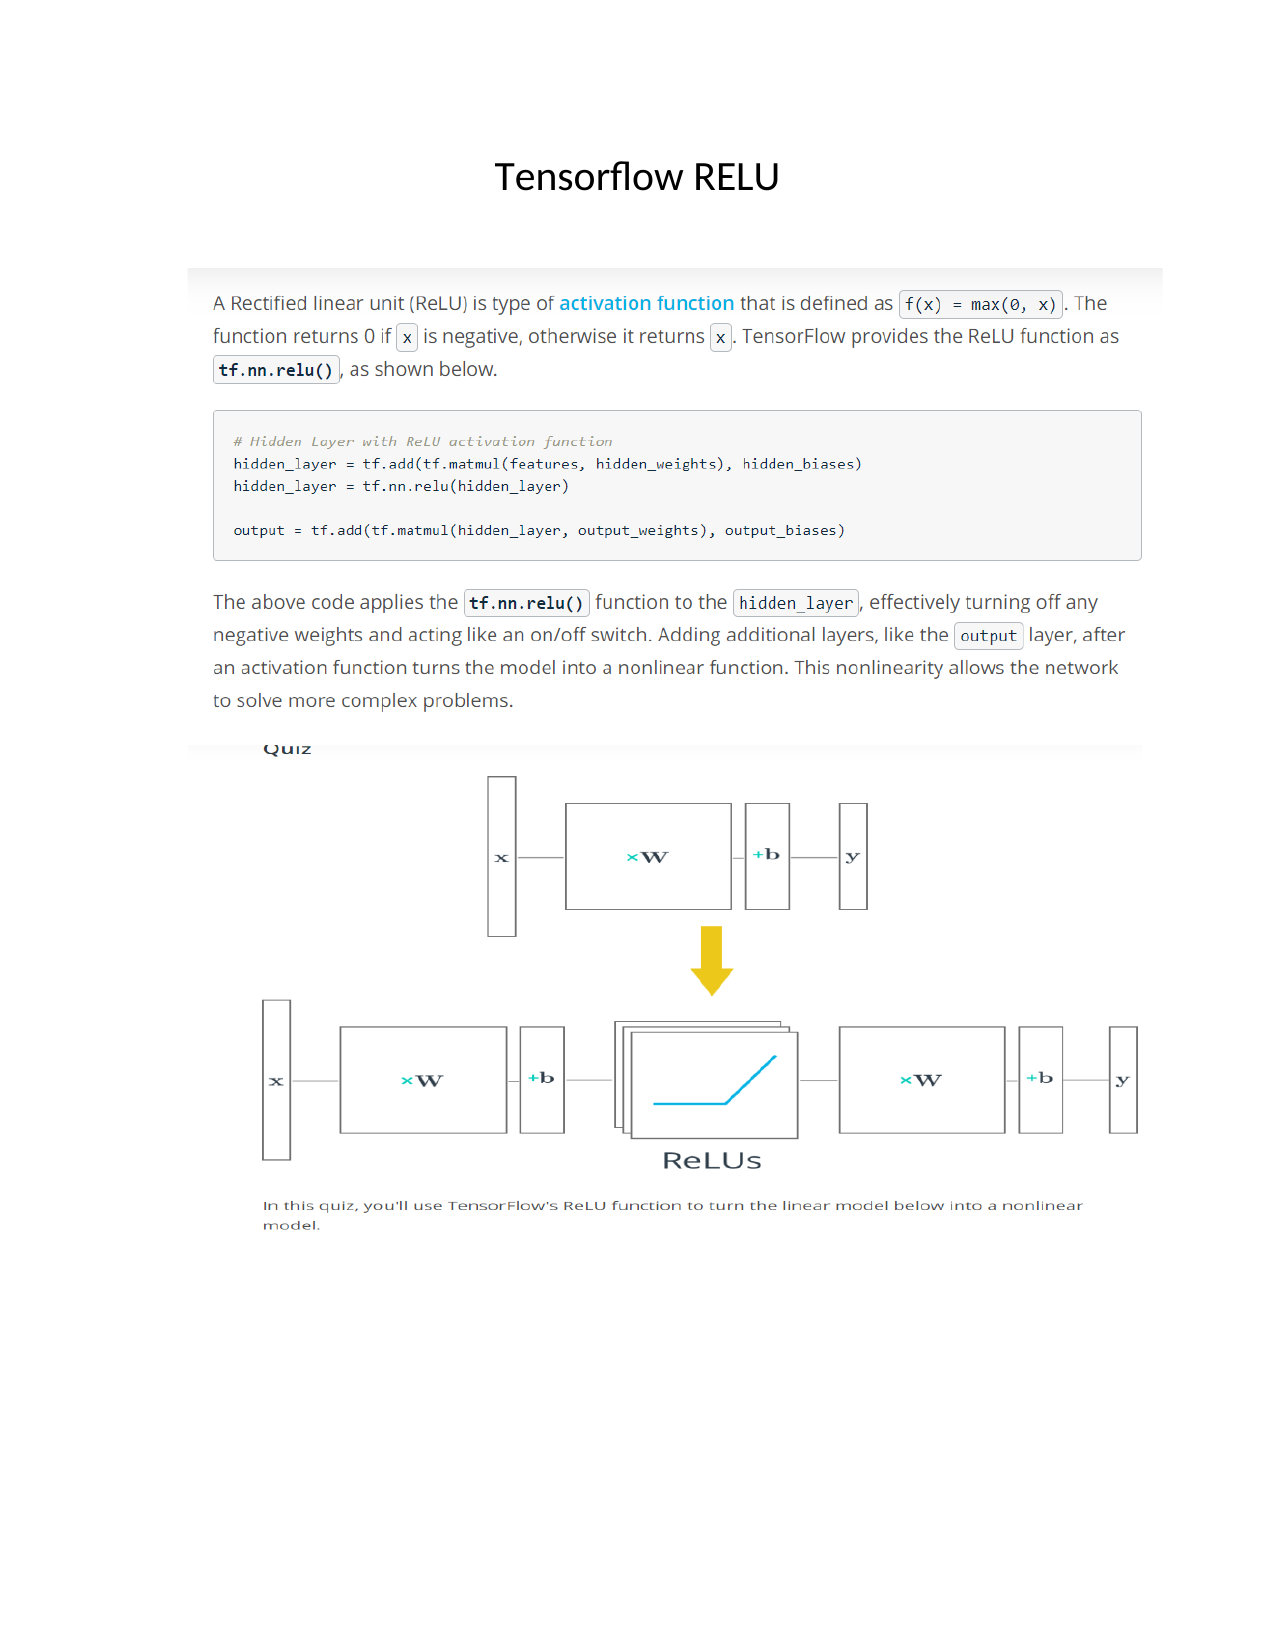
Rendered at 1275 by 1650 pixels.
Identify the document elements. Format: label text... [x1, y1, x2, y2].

picture [187, 745, 1143, 1230]
text Tensorflow RELU [150, 150, 1125, 201]
picture [187, 268, 1163, 727]
